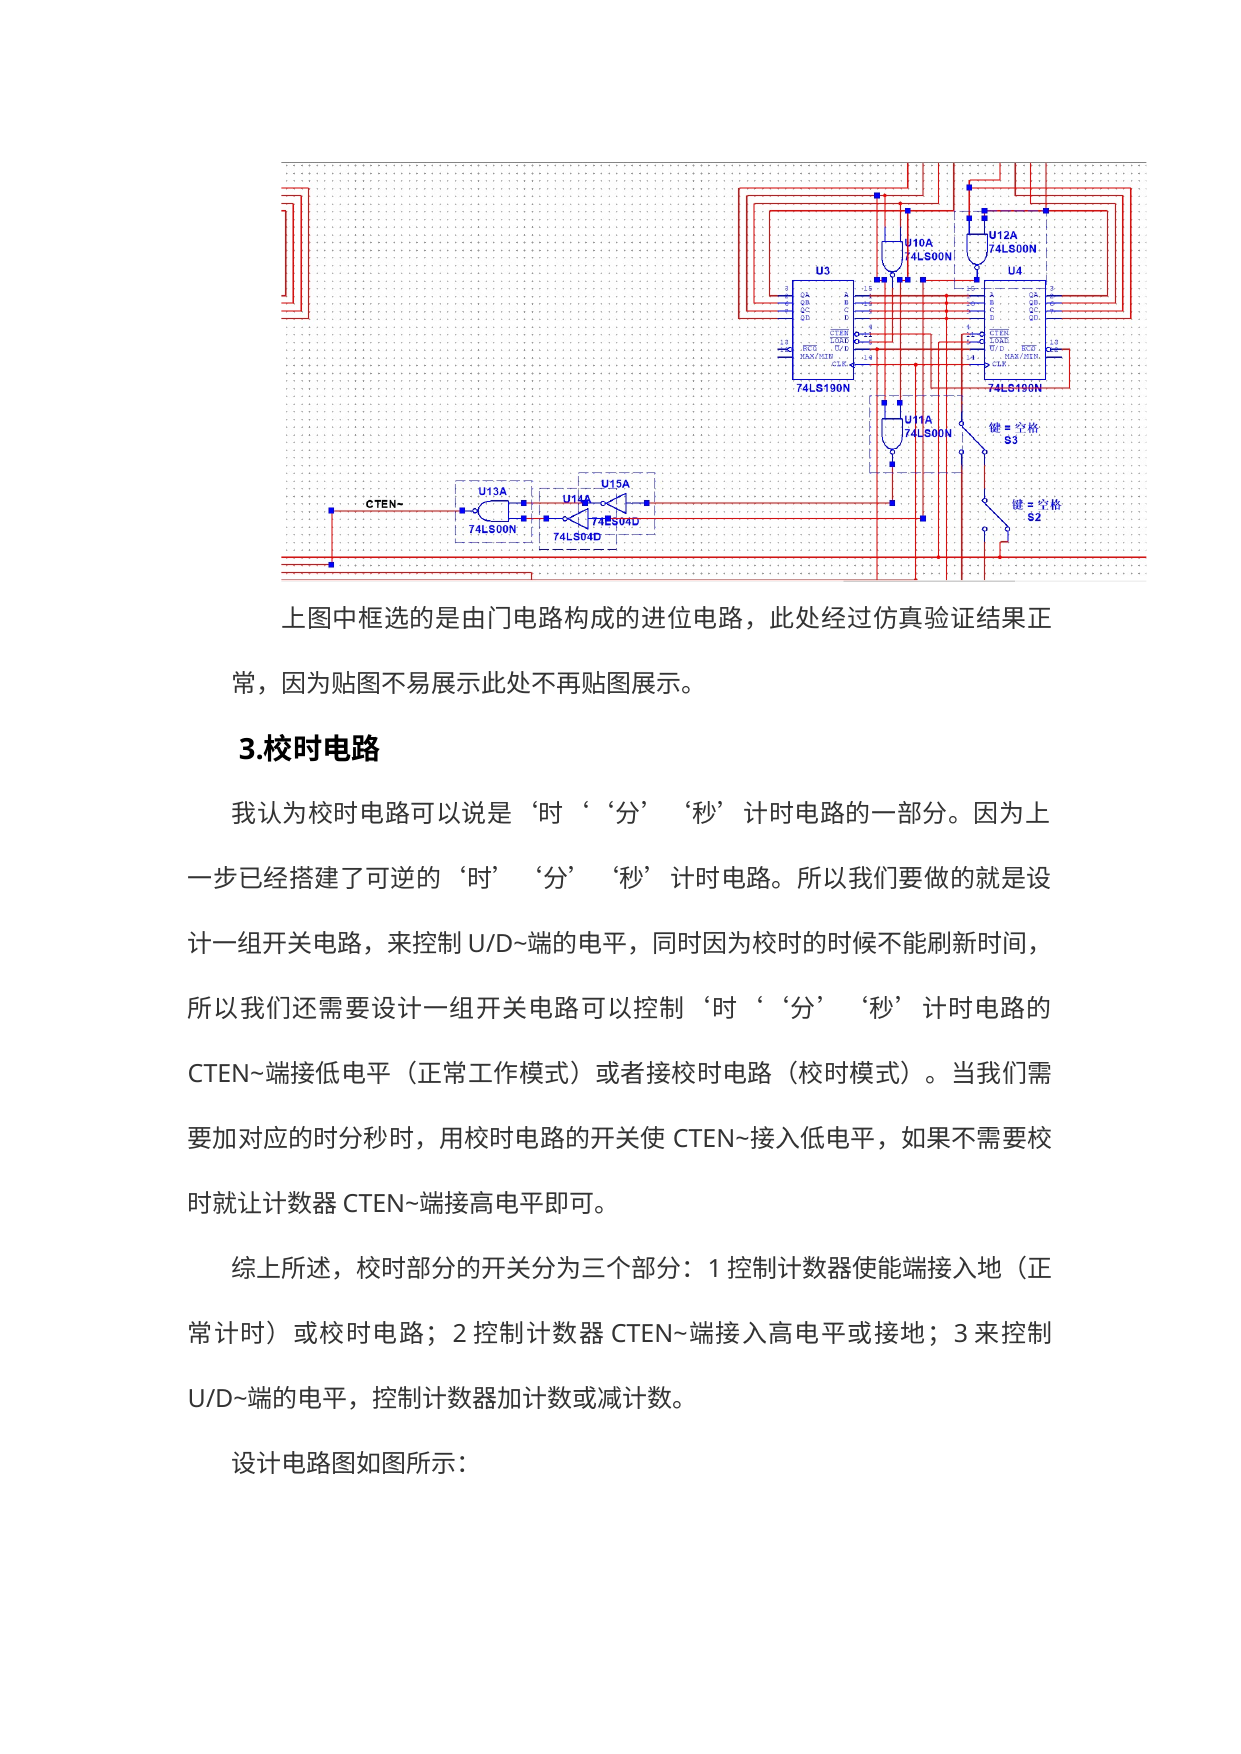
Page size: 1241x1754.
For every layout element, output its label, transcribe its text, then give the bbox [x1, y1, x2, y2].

text 综上所述，校时部分的开关分为三个部分：1控制计数器使能端接入地（正常计时）或校时电路；2控制计数器CTEN~端接入高电平或接地；3来控制U/D~端的电平，控制计数器加计数或减计数。 [187, 1234, 1053, 1429]
text 我认为校时电路可以说是‘时‘‘分’‘秒’计时电路的一部分。因为上一步已经搭建了可逆的‘时’‘分’‘秒’计时电路。所以我们要做的就是设计一组开关电路，来控制U/D~端的电平，同时因为校时的时候不能刷新时间，所以我们还需要设计一组开关电路可以控制‘时‘‘分’‘秒’计时电路的CTEN~端接低电平（正常工作模式）或者接校时电路（校时模式）。当我们需要加对应的时分秒时，用校时电路的开关使CTEN~接入低电平，如果不需要校时就让计数器CTEN~端接高电平即可。 [187, 779, 1053, 1234]
text 3.校时电路 [187, 714, 1053, 779]
list 上图中框选的是由门电路构成的进位电路，此处经过仿真验证结果正常，因为贴图不易展示此处不再贴图展示。 [231, 584, 1053, 714]
picture [281, 162, 1147, 582]
text 设计电路图如图所示： [187, 1429, 1053, 1494]
